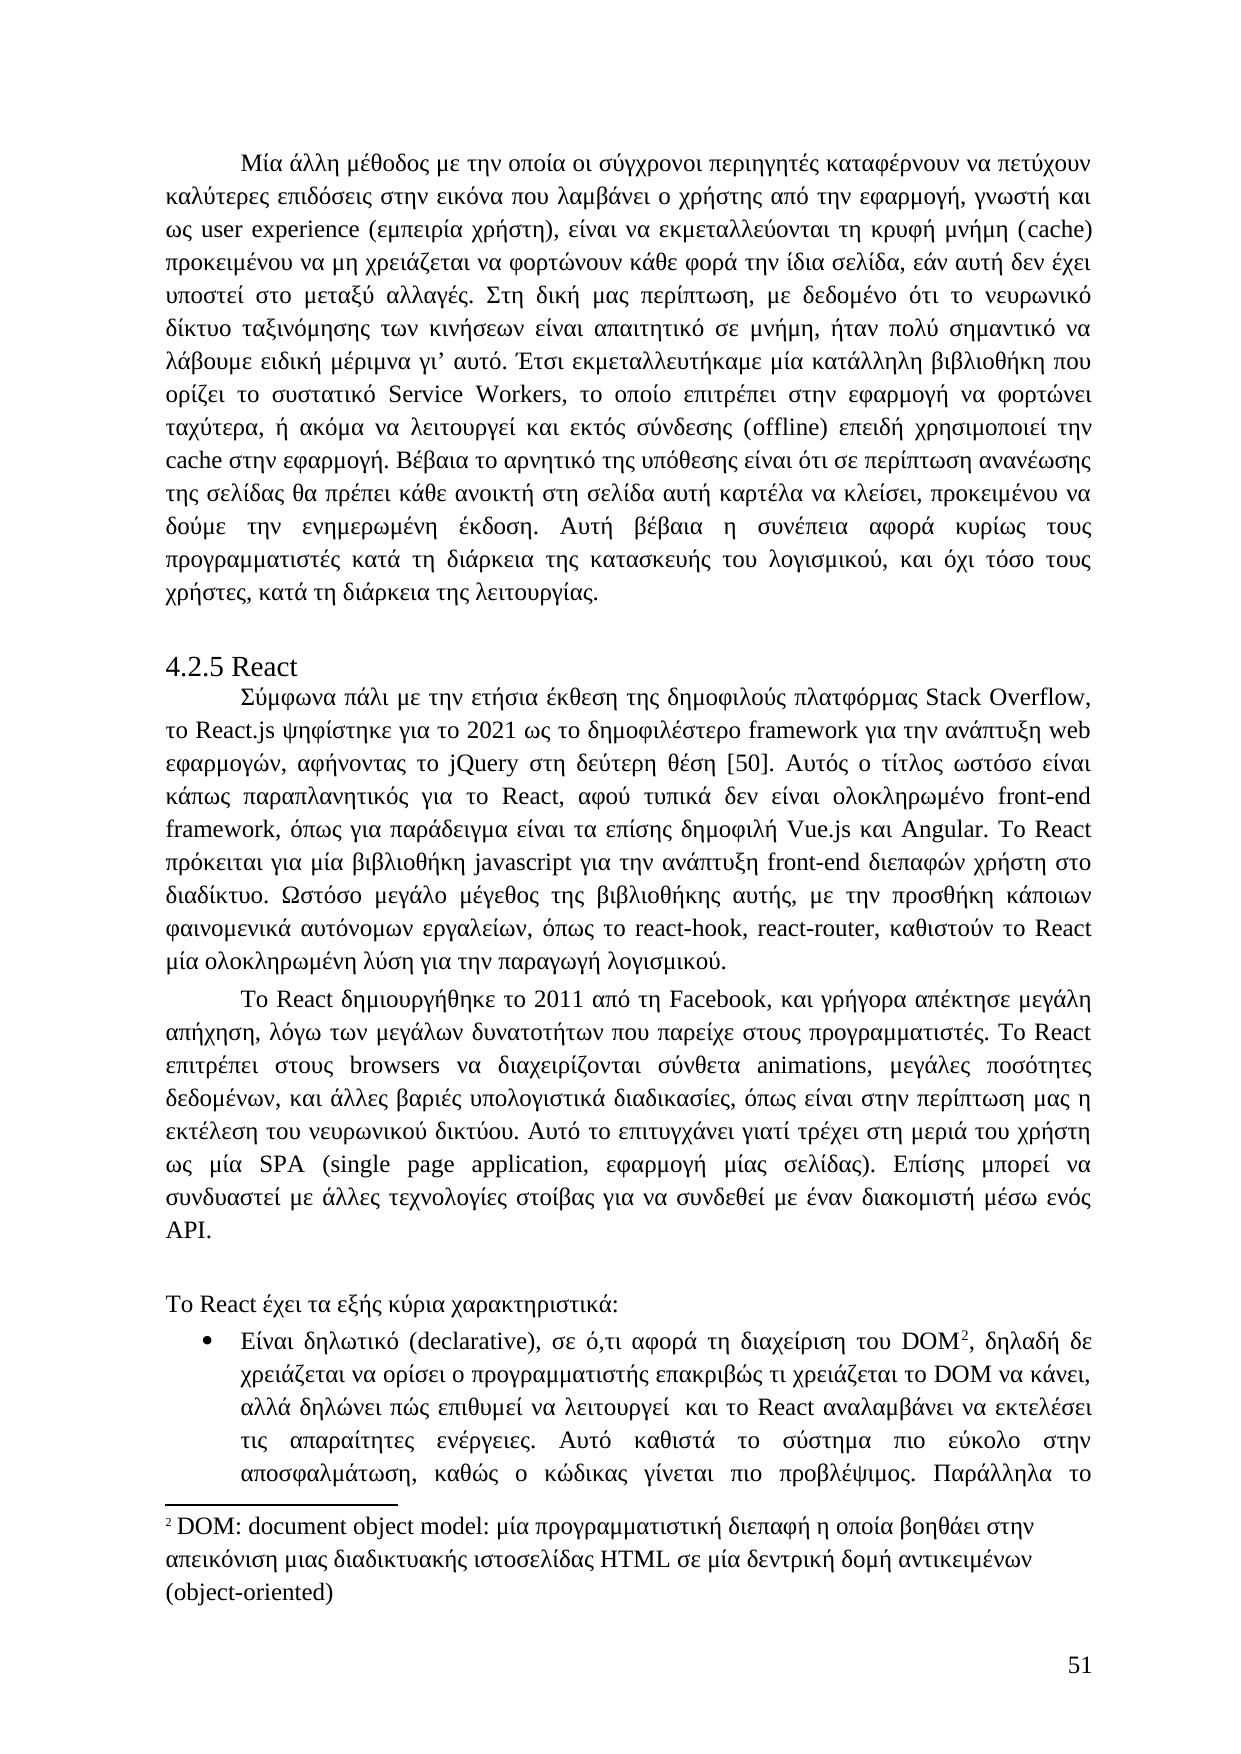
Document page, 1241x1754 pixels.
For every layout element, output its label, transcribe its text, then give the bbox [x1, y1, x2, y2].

text Το React έχει τα εξής κύρια χαρακτηριστικά: [165, 1289, 1092, 1318]
text 4.2.5 React [165, 649, 1092, 682]
text Μία άλλη μέθοδος με την οποία οι σύγχρονοι περιηγητές καταφέρνουν να πετύχουν καλύτερες επιδόσεις στην εικόνα που λαμβάνει ο χρήστης από την εφαρμογή, γνωστή και ως user experience (εμπειρία χρήστη), είναι να εκμεταλλεύονται τη κρυφή μνήμη (cache) προκειμένου να μη χρειάζεται να φορτώνουν κάθε φορά την ίδια σελίδα, εάν αυτή δεν έχει υποστεί στο μεταξύ αλλαγές. Στη δική μας περίπτωση, με δεδομένο ότι το νευρωνικό δίκτυο ταξινόμησης των κινήσεων είναι απαιτητικό σε μνήμη, ήταν πολύ σημαντικό να λάβουμε ειδική μέριμνα γι’ αυτό. Έτσι εκμεταλλευτήκαμε μία κατάλληλη βιβλιοθήκη που ορίζει το συστατικό Service Workers, το οποίο επιτρέπει στην εφαρμογή να φορτώνει ταχύτερα, ή ακόμα να λειτουργεί και εκτός σύνδεσης (offline) επειδή χρησιμοποιεί την cache στην εφαρμογή. Βέβαια το αρνητικό της υπόθεσης είναι ότι σε περίπτωση ανανέωσης της σελίδας θα πρέπει κάθε ανοικτή στη σελίδα αυτή καρτέλα να κλείσει, προκειμένου να δούμε την ενημερωμένη έκδοση. Αυτή βέβαια η συνέπεια αφορά κυρίως τους προγραμματιστές κατά τη διάρκεια της κατασκευής του λογισμικού, και όχι τόσο τους χρήστες, κατά τη διάρκεια της λειτουργίας. [165, 148, 1092, 606]
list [203, 1326, 1092, 1487]
text Σύμφωνα πάλι με την ετήσια έκθεση της δημοφιλούς πλατφόρμας Stack Overflow, το React.js ψηφίστηκε για το 2021 ως το δημοφιλέστερο framework για την ανάπτυξη web εφαρμογών, αφήνοντας το jQuery στη δεύτερη θέση [50]. Αυτός ο τίτλος ωστόσο είναι κάπως παραπλανητικός για το React, αφού τυπικά δεν είναι ολοκληρωμένο front-end framework, όπως για παράδειγμα είναι τα επίσης δημοφιλή Vue.js και Angular. Το React πρόκειται για μία βιβλιοθήκη javascript για την ανάπτυξη front-end διεπαφών χρήστη στο διαδίκτυο. Ωστόσο μεγάλο μέγεθος της βιβλιοθήκης αυτής, με την προσθήκη κάποιων φαινομενικά αυτόνομων εργαλείων, όπως το react-hook, react-router, καθιστούν το React μία ολοκληρωμένη λύση για την παραγωγή λογισμικού. [165, 682, 1092, 975]
text Το React δημιουργήθηκε το 2011 από τη Facebook, και γρήγορα απέκτησε μεγάλη απήχηση, λόγω των μεγάλων δυνατοτήτων που παρείχε στους προγραμματιστές. Το React επιτρέπει στους browsers να διαχειρίζονται σύνθετα animations, μεγάλες ποσότητες δεδομένων, και άλλες βαριές υπολογιστικά διαδικασίες, όπως είναι στην περίπτωση μας η εκτέλεση του νευρωνικού δικτύου. Αυτό το επιτυγχάνει γιατί τρέχει στη μεριά του χρήστη ως μία SPA (single page application, εφαρμογή μίας σελίδας). Επίσης μπορεί να συνδυαστεί με άλλες τεχνολογίες στοίβας για να συνδεθεί με έναν διακομιστή μέσω ενός API. [165, 984, 1092, 1243]
